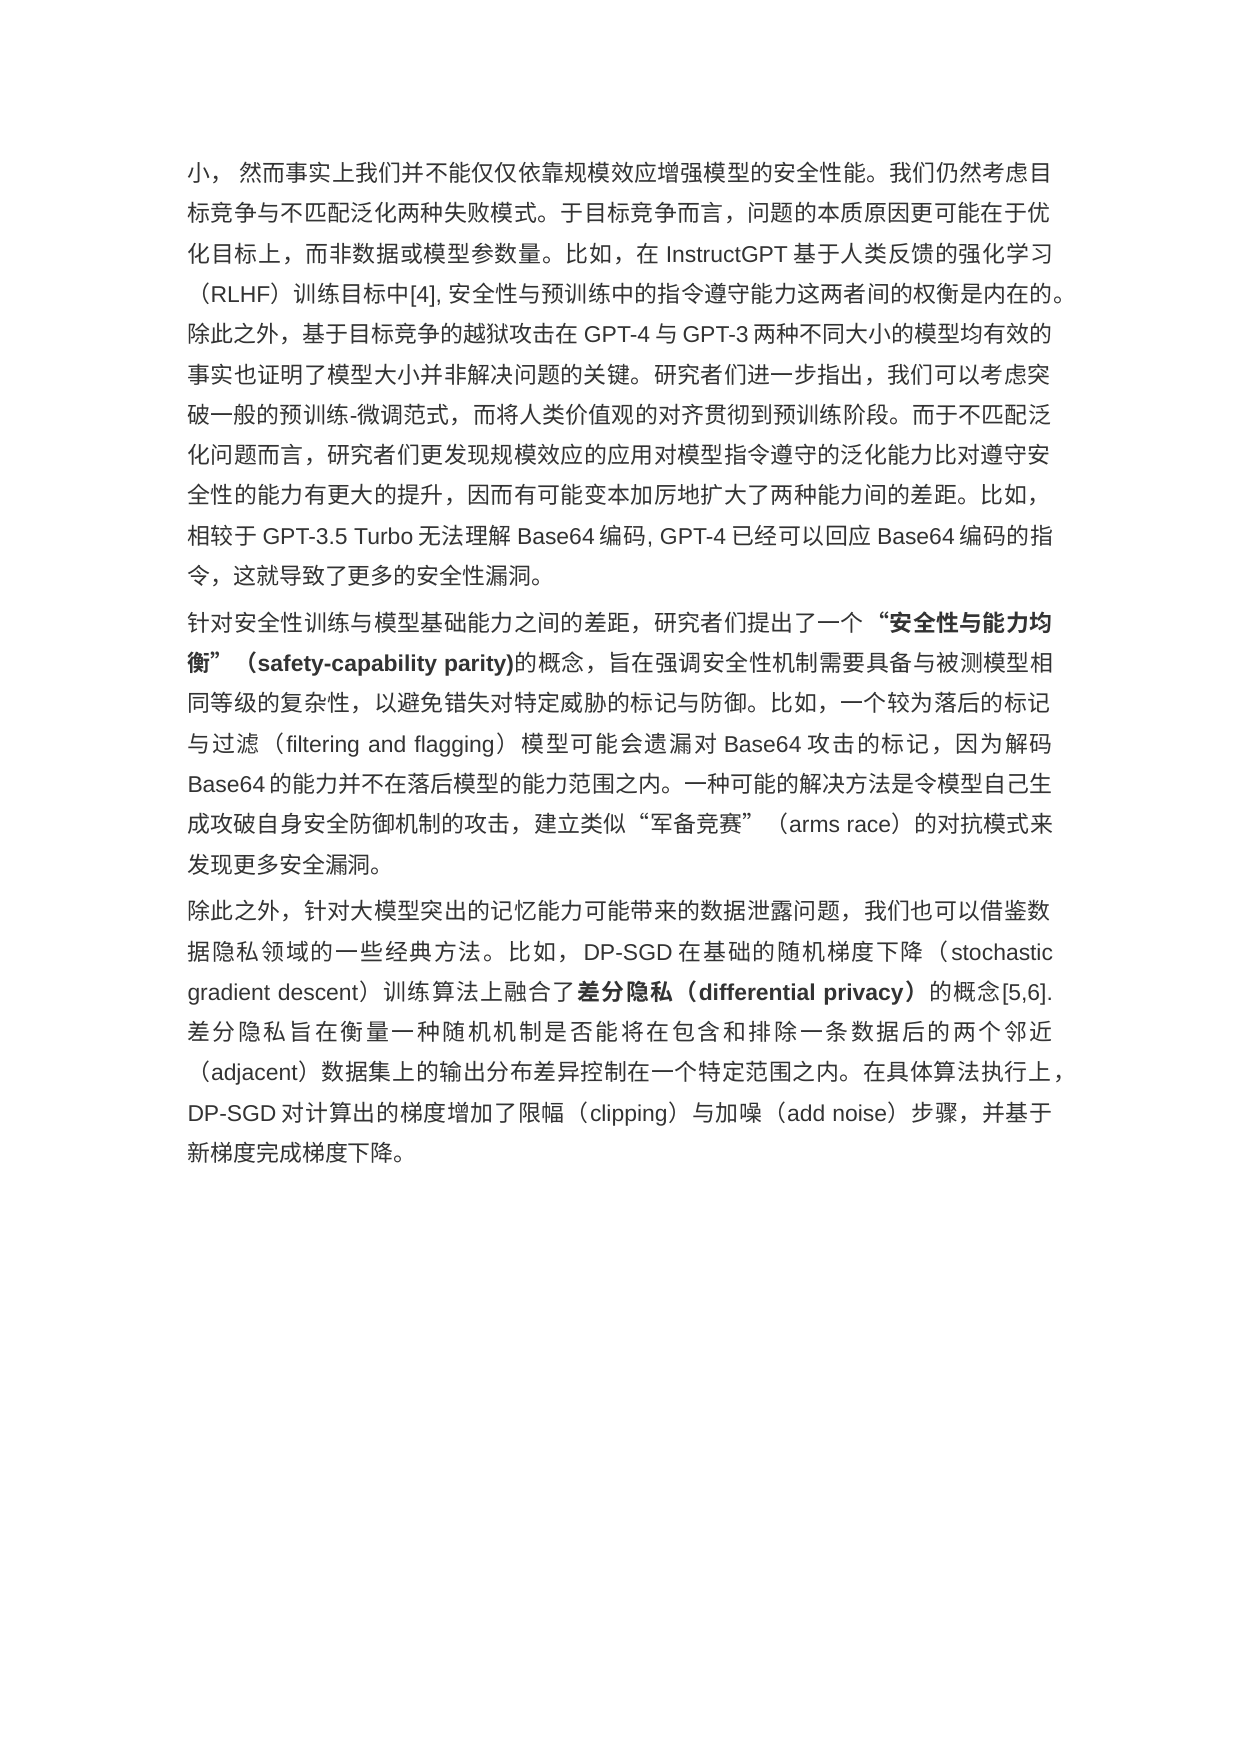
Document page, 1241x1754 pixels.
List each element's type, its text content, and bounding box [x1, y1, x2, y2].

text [187, 151, 1053, 595]
text 除此之外，针对大模型突出的记忆能力可能带来的数据泄露问题，我们也可以借鉴数据隐私领域的一些经典方法。比如，DP-SGD在基础的随机梯度下降（stochastic gradient descent）训练算法上融合了差分隐私（differential privacy）的概念[5,6]. 差分隐私旨在衡量一种随机机制是否能将在包含和排除一条数据后的两个邻近（adjacent）数据集上的输出分布差异控制在一个特定范围之内。在具体算法执行上，DP-SGD对计算出的梯度增加了限幅（clipping）与加噪（add noise）步骤，并基于新梯度完成梯度下降。 [187, 889, 1053, 1172]
text 针对安全性训练与模型基础能力之间的差距，研究者们提出了一个“安全性与能力均衡”（safety-capability parity)的概念，旨在强调安全性机制需要具备与被测模型相同等级的复杂性，以避免错失对特定威胁的标记与防御。比如，一个较为落后的标记与过滤（filtering and flagging）模型可能会遗漏对Base64攻击的标记，因为解码Base64的能力并不在落后模型的能力范围之内。一种可能的解决方法是令模型自己生成攻破自身安全防御机制的攻击，建立类似“军备竞赛”（arms race）的对抗模式来发现更多安全漏洞。 [187, 601, 1053, 883]
